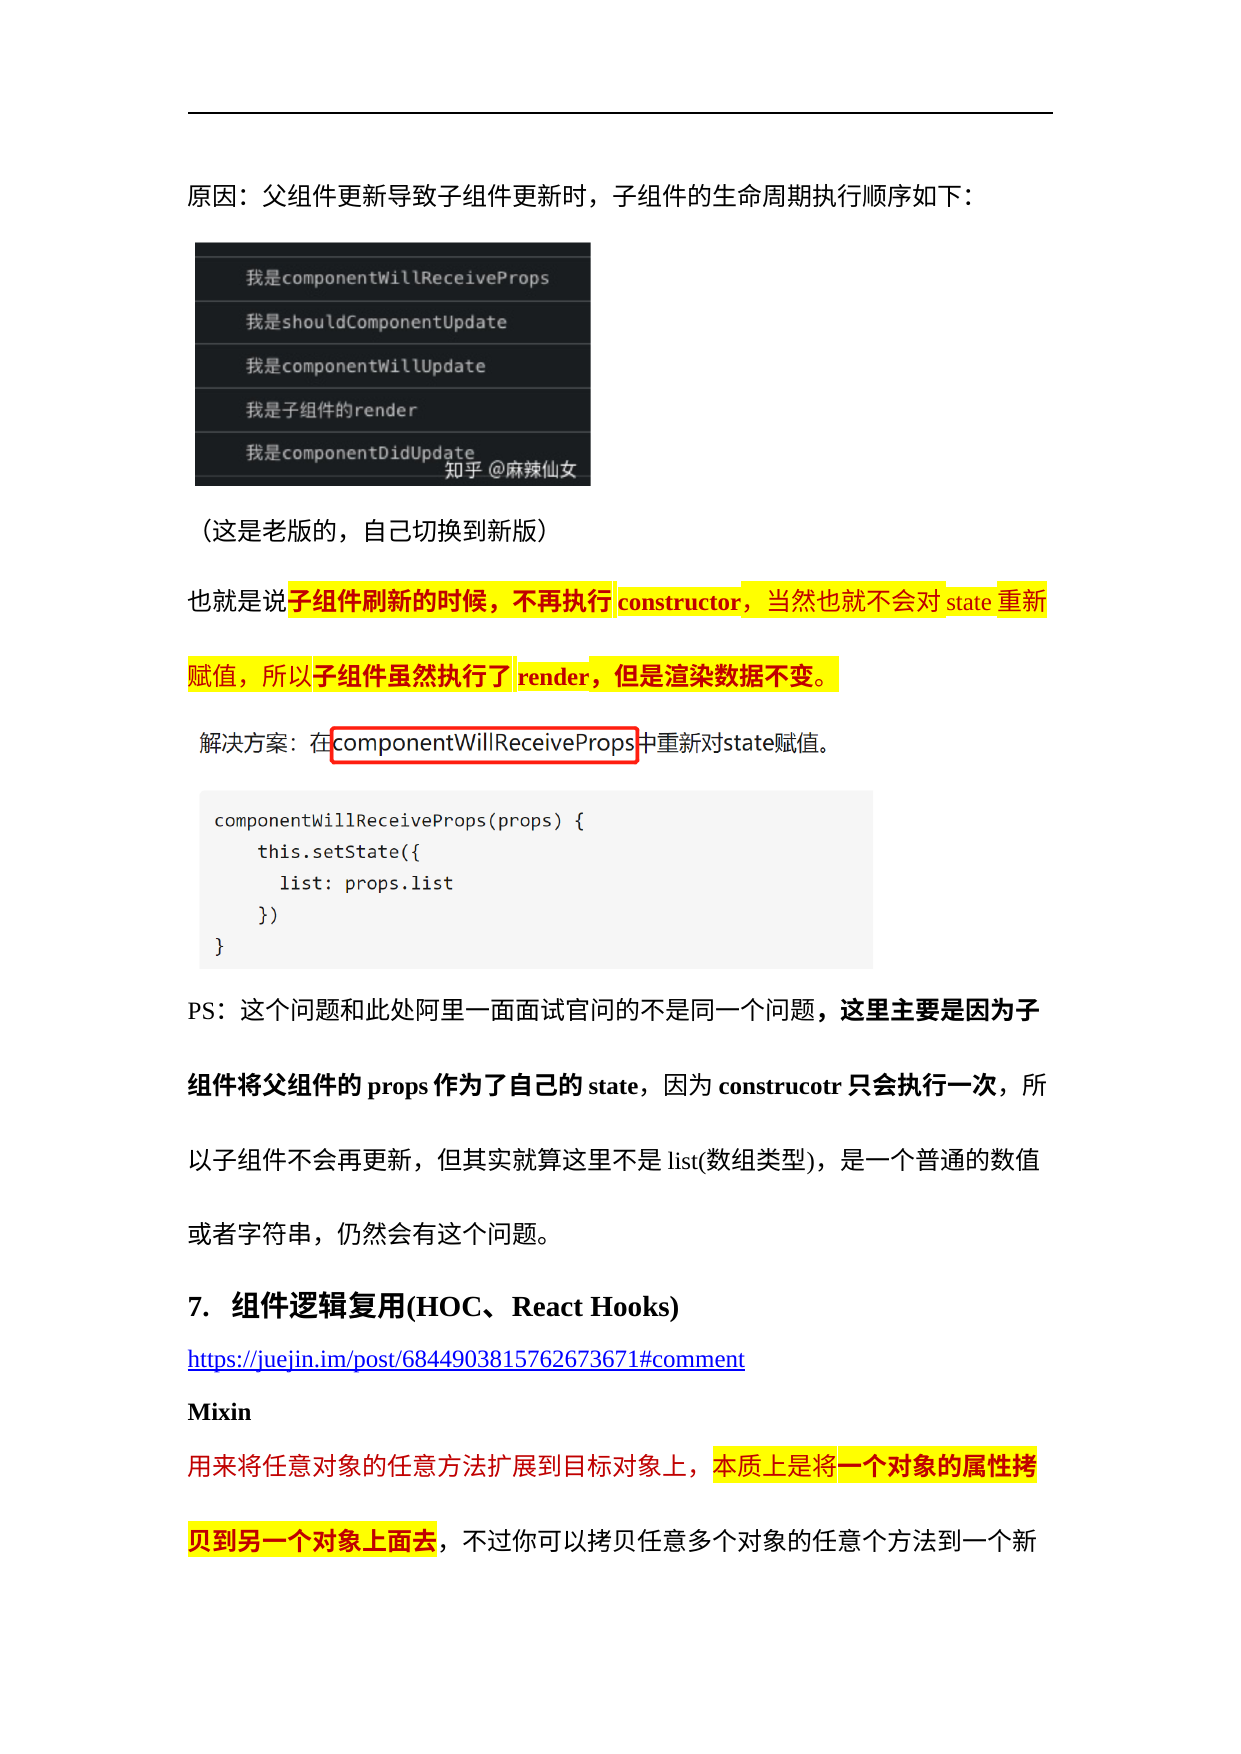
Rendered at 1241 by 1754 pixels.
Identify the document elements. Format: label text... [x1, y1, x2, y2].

text （这是老版的，自己切换到新版） [187, 497, 1053, 562]
picture [187, 238, 591, 486]
text 也就是说子组件刷新的时候，不再执行constructor，当然也就不会对state重新赋值，所以子组件虽然执行了render，但是渲染数据不变。 [187, 567, 1053, 707]
subtitle Mixin [187, 1395, 1053, 1428]
text PS：这个问题和此处阿里一面面试官问的不是同一个问题，这里主要是因为子组件将父组件的props作为了自己的state，因为construcotr只会执行一次，所以子组件不会再更新，但其实就算这里不是list(数组类型)，是一个普通的数值或者字符串，仍然会有这个问题。 [187, 976, 1053, 1266]
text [187, 1432, 1053, 1572]
subtitle 组件逻辑复用(HOC、React Hooks) [187, 1271, 1053, 1336]
text https://juejin.im/post/6844903815762673671#comment [187, 1342, 1053, 1375]
picture [187, 715, 874, 969]
text 原因：父组件更新导致子组件更新时，子组件的生命周期执行顺序如下： [187, 162, 1053, 227]
